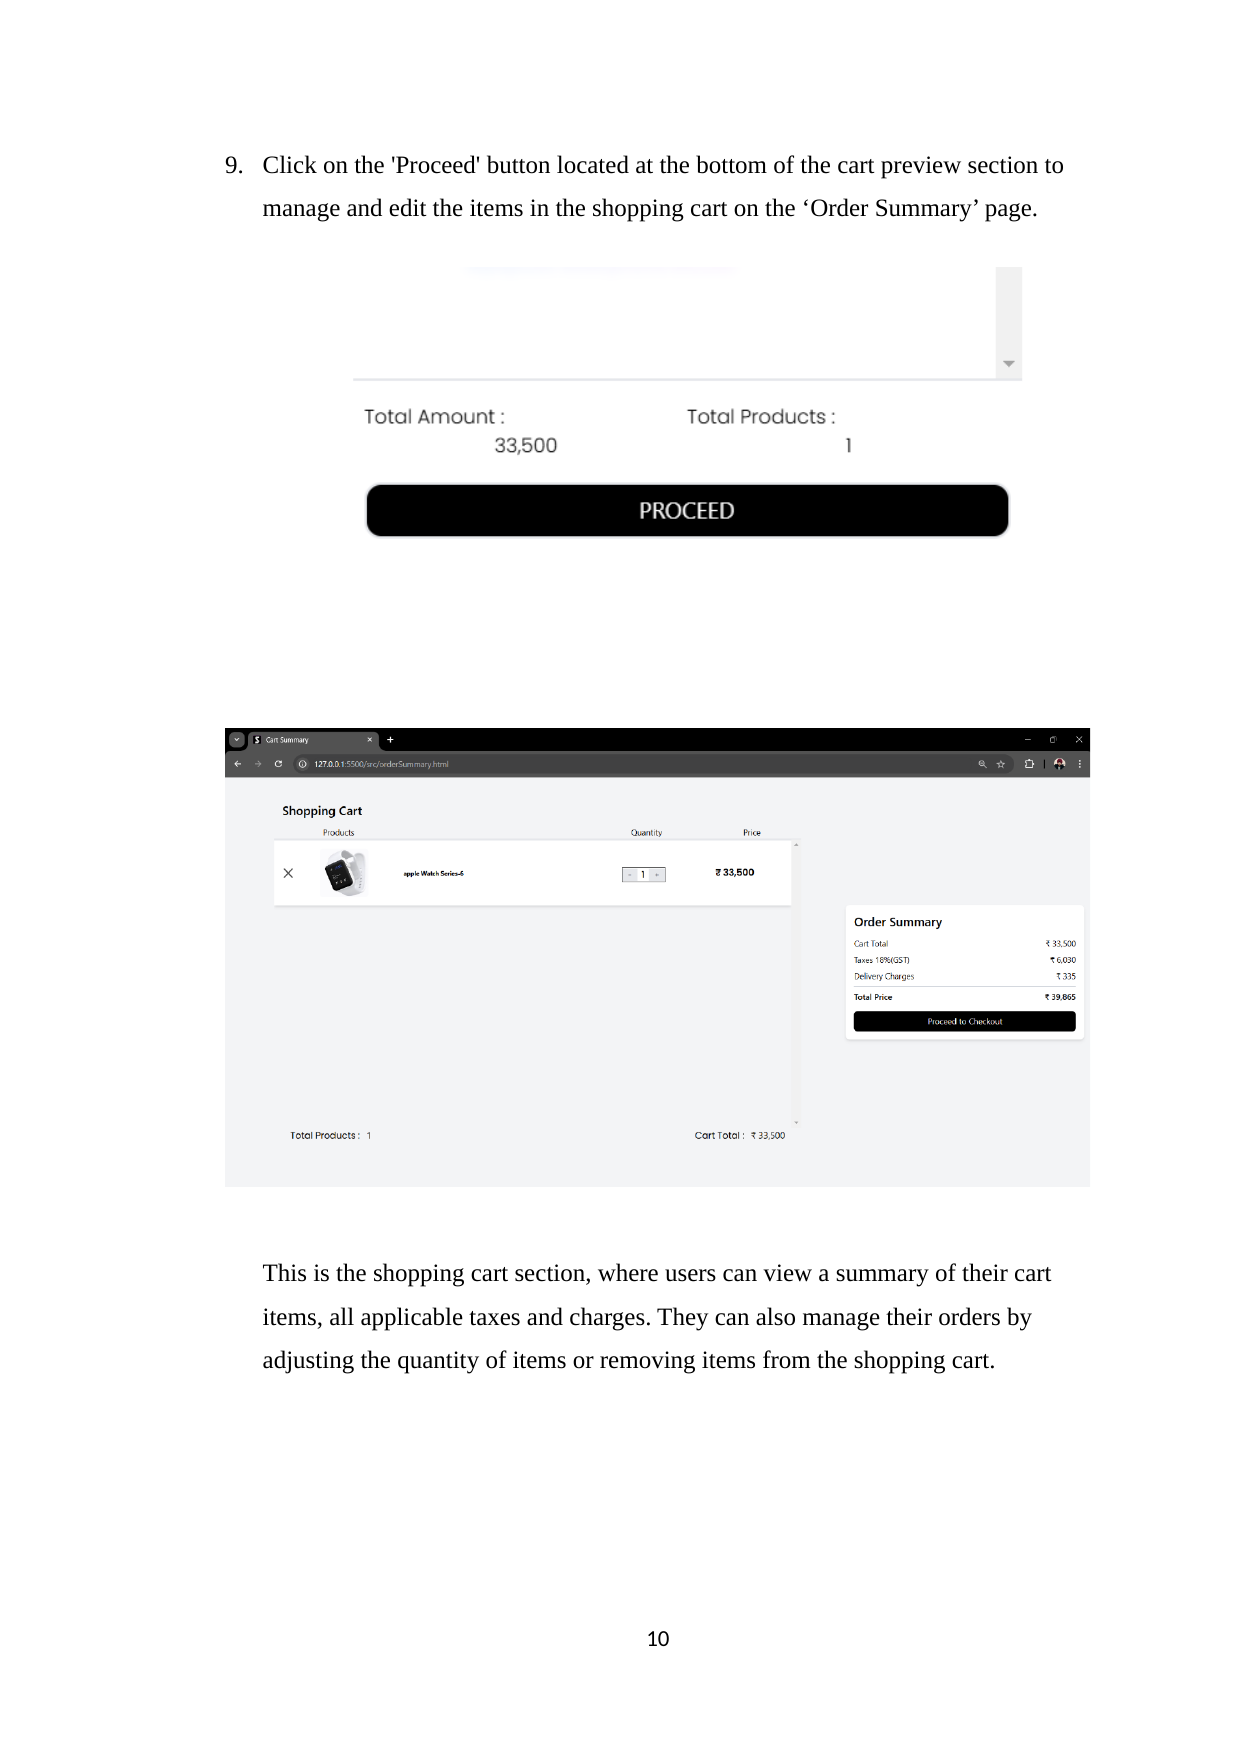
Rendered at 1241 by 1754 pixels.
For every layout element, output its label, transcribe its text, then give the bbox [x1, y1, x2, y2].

picture [337, 267, 1035, 609]
picture [225, 728, 1091, 1187]
list Click on the 'Proceed' button located at the bottom of the cart preview section to manage and edit the items in the shopping cart on the ‘Order Summary’ page. [225, 150, 1090, 222]
text This is the shopping cart section, where users can view a summary of their cart items, all applicable taxes and charges. They can also manage their orders by adjusting the quantity of items or removing items from the shopping cart. [262, 1258, 1090, 1373]
